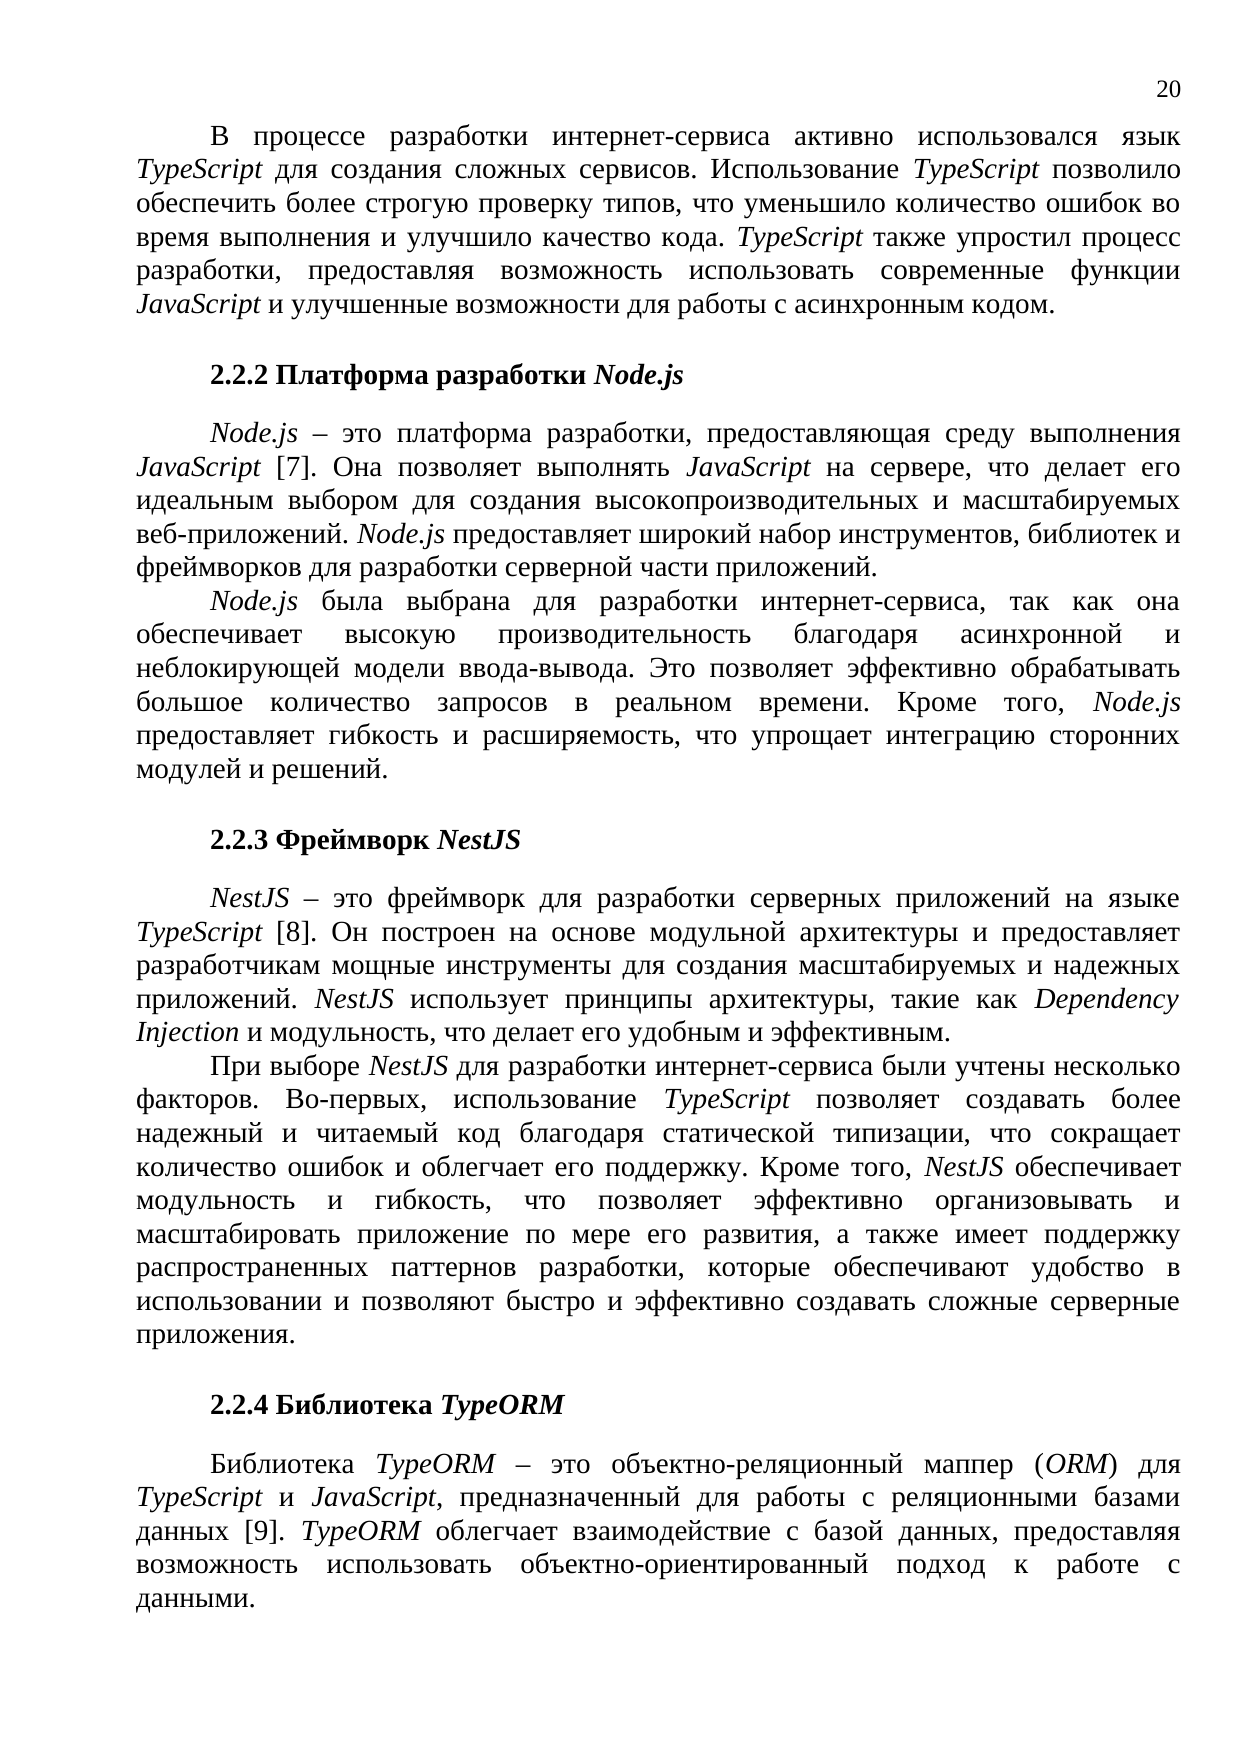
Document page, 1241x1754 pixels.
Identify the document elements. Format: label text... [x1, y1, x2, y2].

text 2.2.4 Библиотека TypeORM [136, 1387, 1181, 1421]
text Библиотека TypeORM – это объектно-реляционный маппер (ORM) для TypeScript и JavaScript, предназначенный для работы с реляционными базами данных [9]. TypeORM облегчает взаимодействие с базой данных, предоставляя возможность использовать объектно-ориентированный подход к работе с данными. [136, 1446, 1181, 1614]
text В процессе разработки интернет-сервиса активно использовался язык TypeScript для создания сложных сервисов. Использование TypeScript позволило обеспечить более строгую проверку типов, что уменьшило количество ошибок во время выполнения и улучшило качество кода. TypeScript также упростил процесс разработки, предоставляя возможность использовать современные функции JavaScript и улучшенные возможности для работы с асинхронным кодом. [136, 118, 1181, 319]
text Node.js – это платформа разработки, предоставляющая среду выполнения JavaScript [7]. Она позволяет выполнять JavaScript на сервере, что делает его идеальным выбором для создания высокопроизводительных и масштабируемых веб-приложений. Node.js предоставляет широкий набор инструментов, библиотек и фреймворков для разработки серверной части приложений. [136, 415, 1181, 583]
text 2.2.2 Платформа разработки Node.js [136, 357, 1181, 390]
text При выборе NestJS для разработки интернет-сервиса были учтены несколько факторов. Во-первых, использование TypeScript позволяет создавать более надежный и читаемый код благодаря статической типизации, что сокращает количество ошибок и облегчает его поддержку. Кроме того, NestJS обеспечивает модульность и гибкость, что позволяет эффективно организовывать и масштабировать приложение по мере его развития, а также имеет поддержку распространенных паттернов разработки, которые обеспечивают удобство в использовании и позволяют быстро и эффективно создавать сложные серверные приложения. [136, 1048, 1181, 1350]
text NestJS – это фреймворк для разработки серверных приложений на языке TypeScript [8]. Он построен на основе модульной архитектуры и предоставляет разработчикам мощные инструменты для создания масштабируемых и надежных приложений. NestJS использует принципы архитектуры, такие как Dependency Injection и модульность, что делает его удобным и эффективным. [136, 880, 1181, 1048]
text Node.js была выбрана для разработки интернет-сервиса, так как она обеспечивает высокую производительность благодаря асинхронной и неблокирующей модели ввода-вывода. Это позволяет эффективно обрабатывать большое количество запросов в реальном времени. Кроме того, Node.js предоставляет гибкость и расширяемость, что упрощает интеграцию сторонних модулей и решений. [136, 583, 1181, 784]
text 2.2.3 Фреймворк NestJS [136, 822, 1181, 855]
